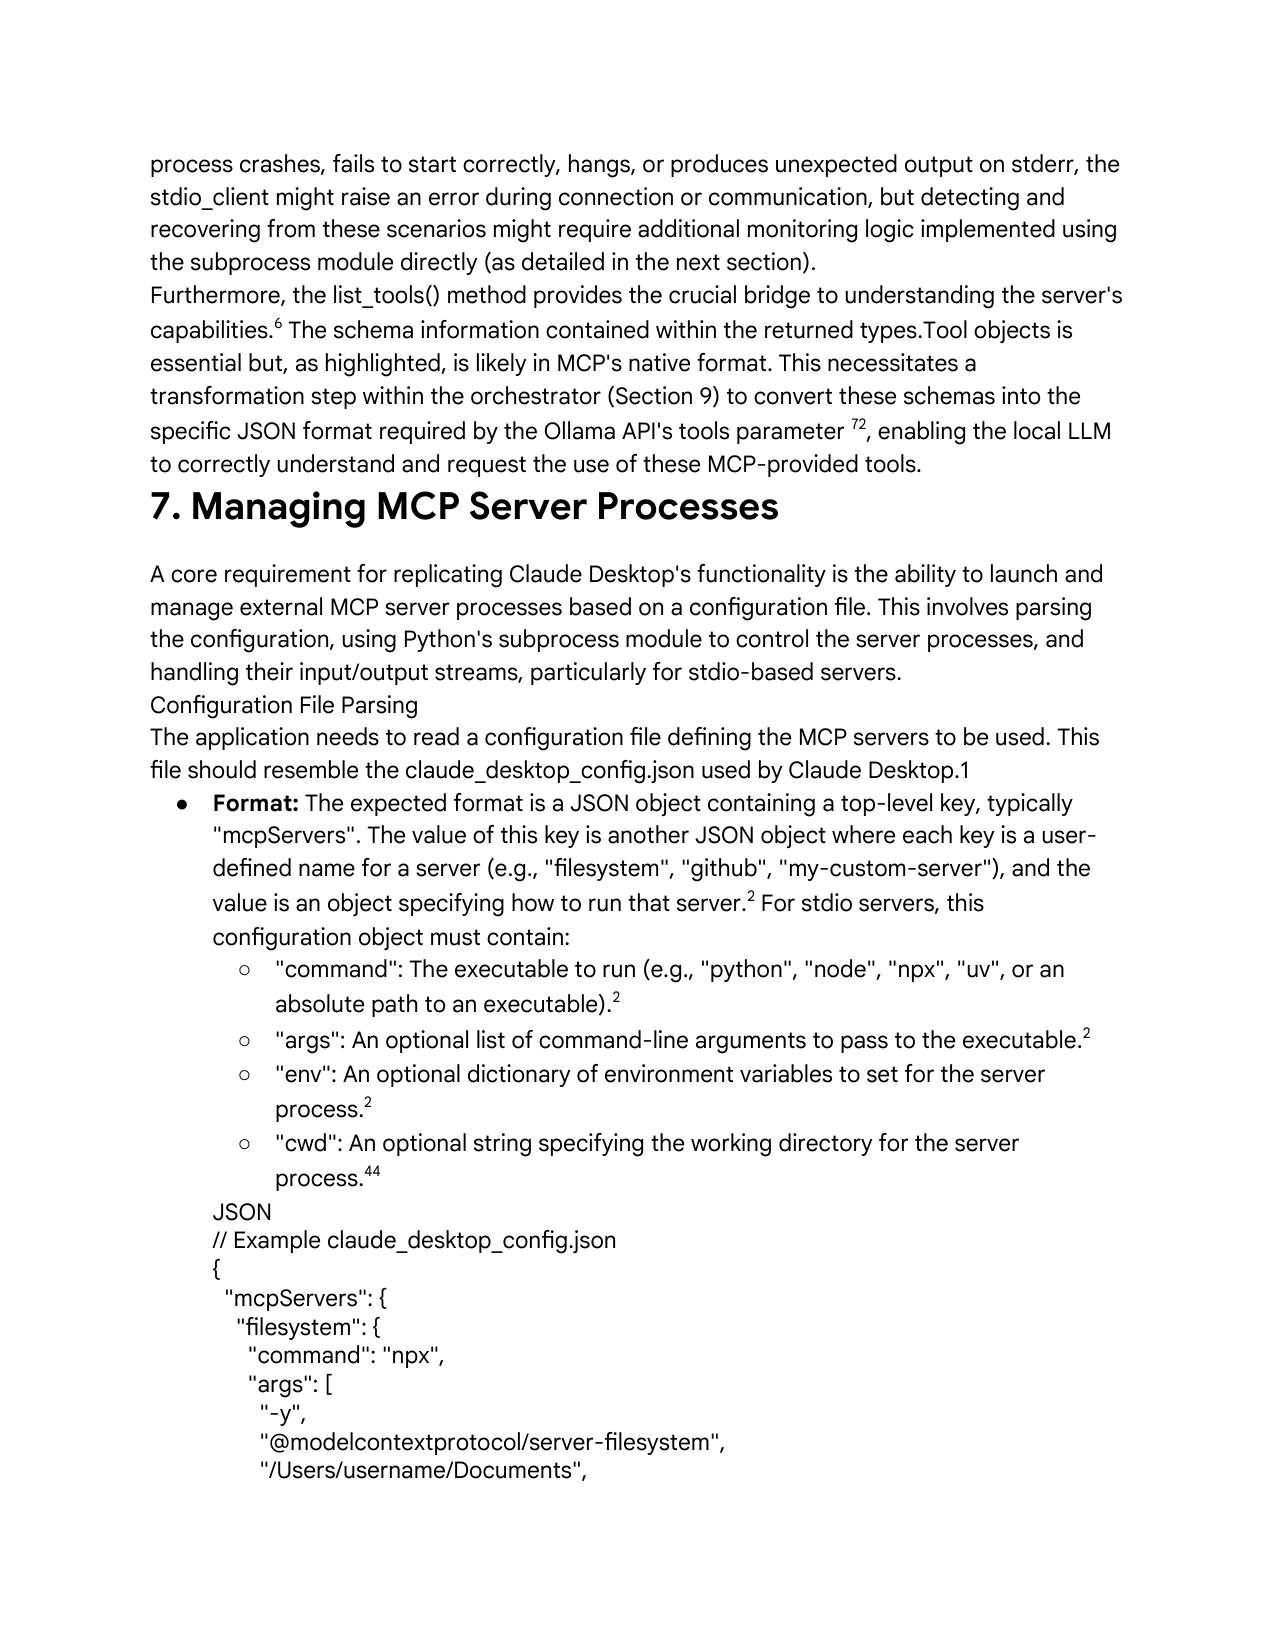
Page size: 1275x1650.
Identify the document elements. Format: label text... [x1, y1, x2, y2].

list "env": An optional dictionary of environment variables to set for the server process.2 [237, 1060, 1125, 1125]
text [150, 150, 1125, 277]
list "command": The executable to run (e.g., "python", "node", "npx", "uv", or an absolute path to an executable).2 [237, 956, 1125, 1020]
text Furthermore, the list_tools() method provides the crucial bridge to understanding the server's capabilities.6 The schema information contained within the returned types.Tool objects is essential but, as highlighted, is likely in MCP's native format. This necessitates a transformation step within the orchestrator (Section 9) to convert these schemas into the specific JSON format required by the Ollama API's tools parameter 72, enabling the local LLM to correctly understand and request the use of these MCP-provided tools. [150, 281, 1125, 479]
text Configuration File Parsing [150, 691, 1125, 720]
text A core requirement for replicating Claude Desktop's functionality is the ability to launch and manage external MCP server processes based on a configuration file. This involves parsing the configuration, using Python's subprocess module to control the server processes, and handling their input/output streams, particularly for stdio-based servers. [150, 560, 1125, 687]
list Format: The expected format is a JSON object containing a top-level key, typically "mcpServers". The value of this key is another JSON object where each key is a user-defined name for a server (e.g., "filesystem", "github", "my-custom-server"), and the value is an object specifying how to run that server.2 For stdio servers, this configuration object must contain: [175, 789, 1125, 952]
list "args": An optional list of command-line arguments to pass to the executable.2 [237, 1024, 1125, 1056]
text The application needs to read a configuration file defining the MCP servers to be used. This file should resemble the claude_desktop_config.json used by Claude Desktop.1 [150, 724, 1125, 785]
subtitle 7. Managing MCP Server Processes [150, 483, 1125, 530]
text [212, 1198, 1125, 1485]
list "cwd": An optional string specifying the working directory for the server process.44 [237, 1129, 1125, 1193]
